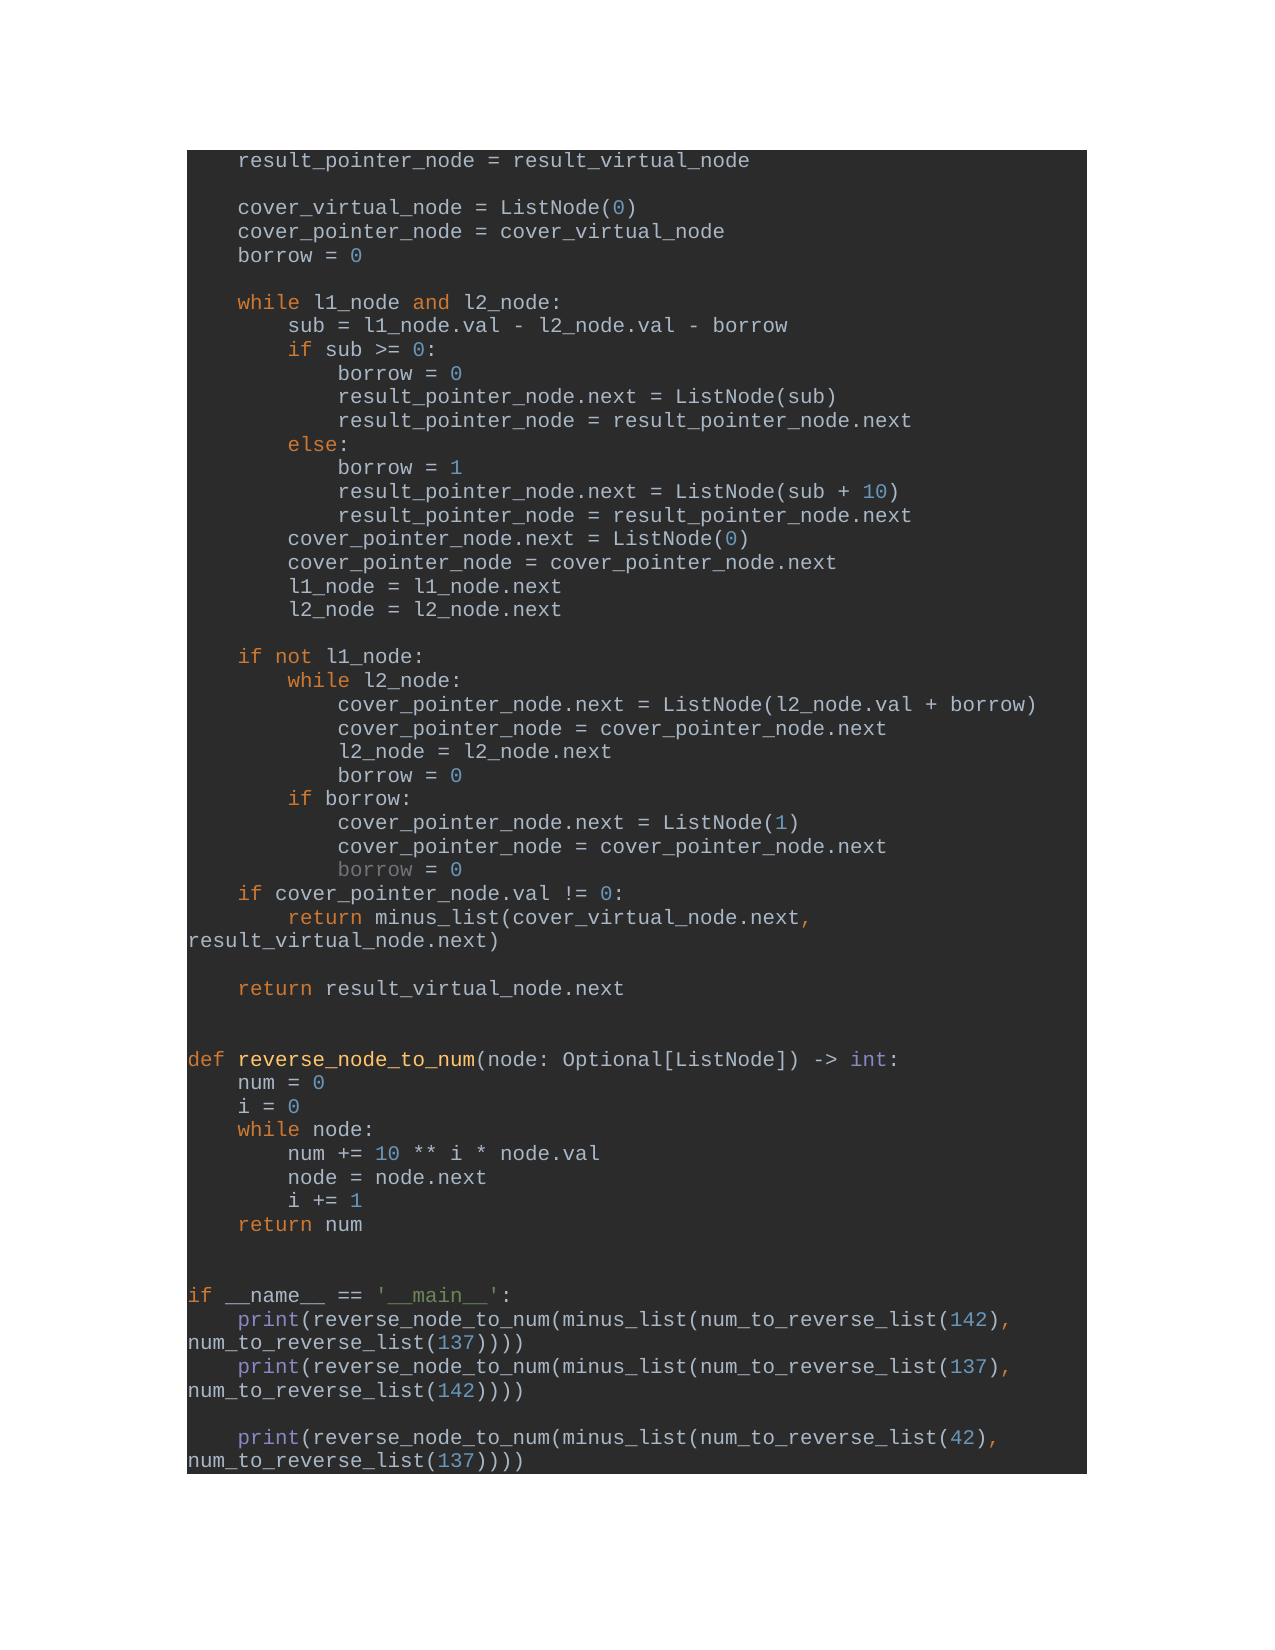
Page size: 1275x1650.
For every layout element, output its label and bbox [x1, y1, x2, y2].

text [187, 150, 1087, 1474]
